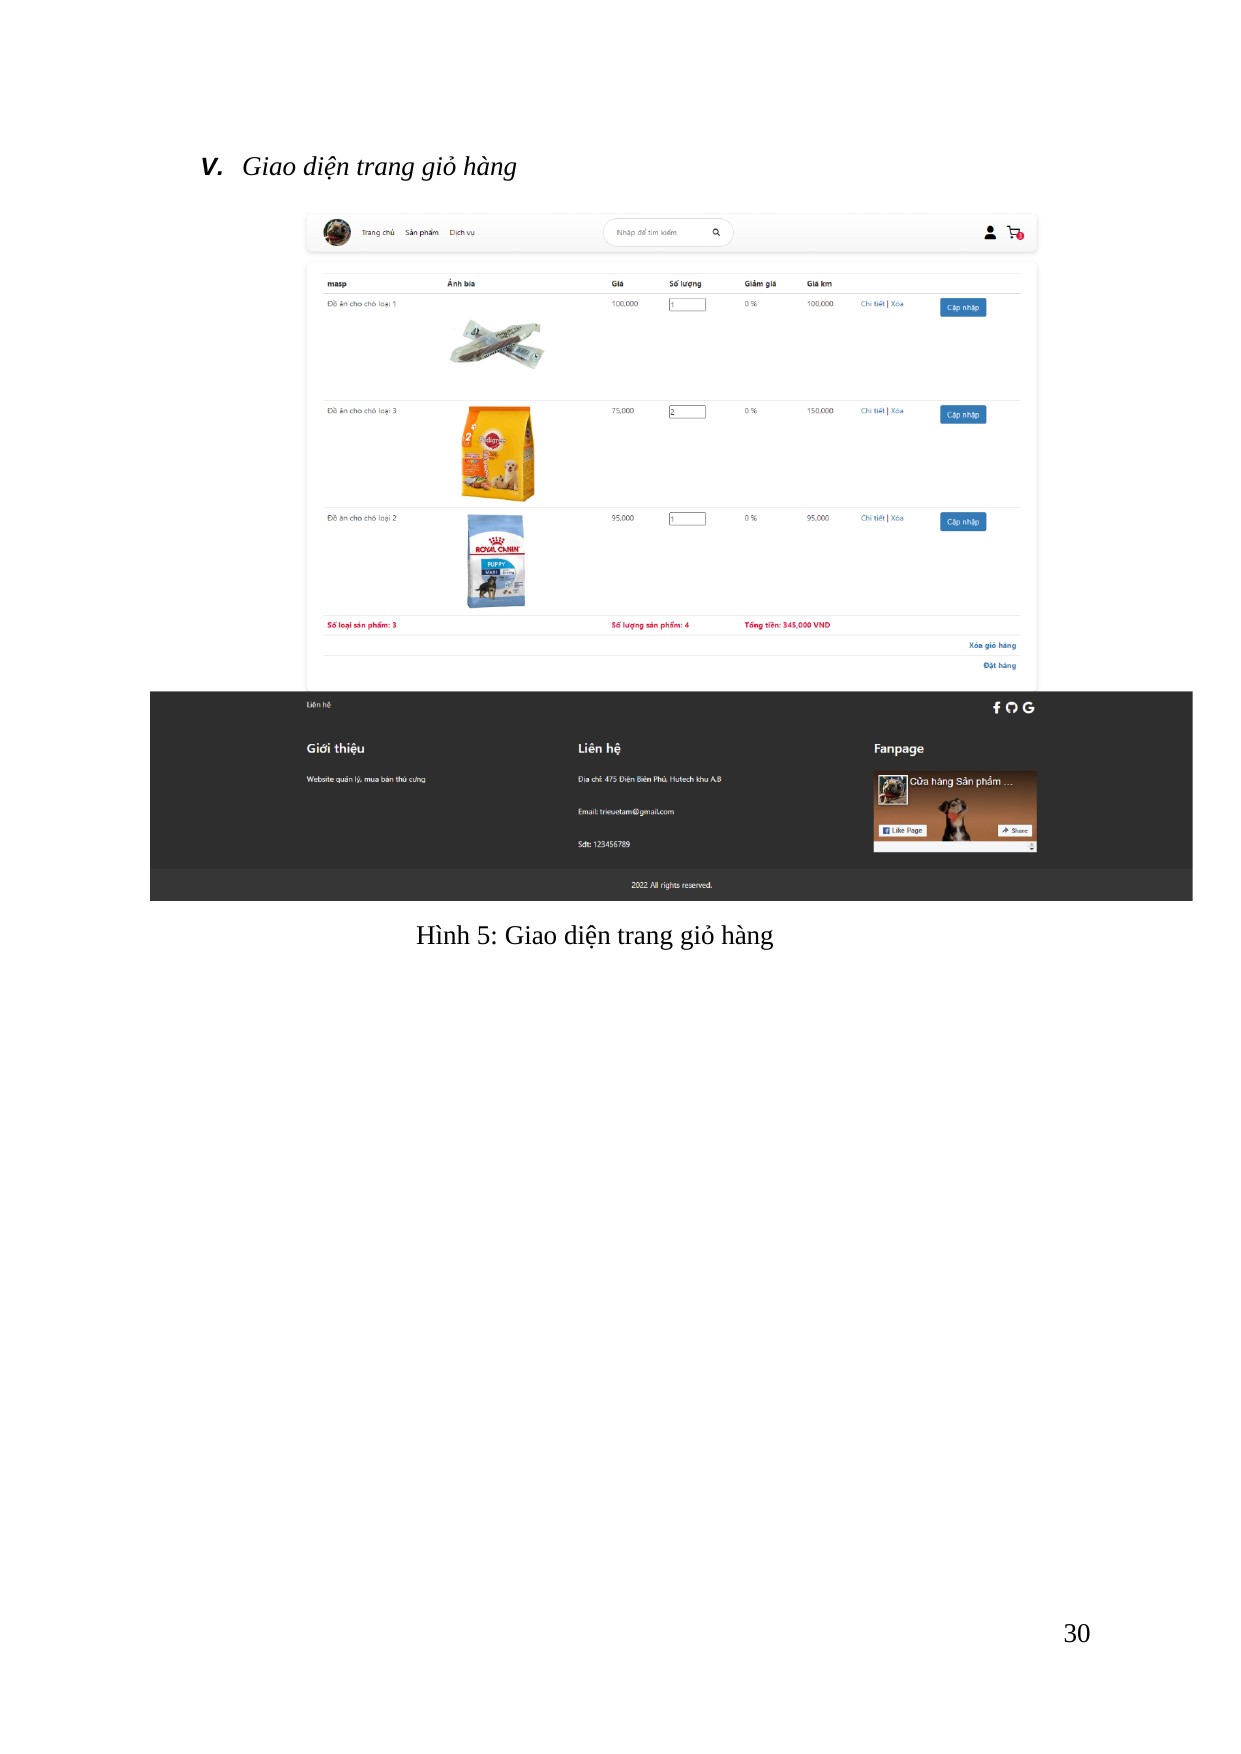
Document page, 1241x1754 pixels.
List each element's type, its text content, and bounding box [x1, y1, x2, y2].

picture [150, 213, 1193, 901]
text Hình 5: Giao diện trang giỏ hàng [217, 919, 972, 951]
subtitle Giao diện trang giỏ hàng [200, 150, 1090, 181]
